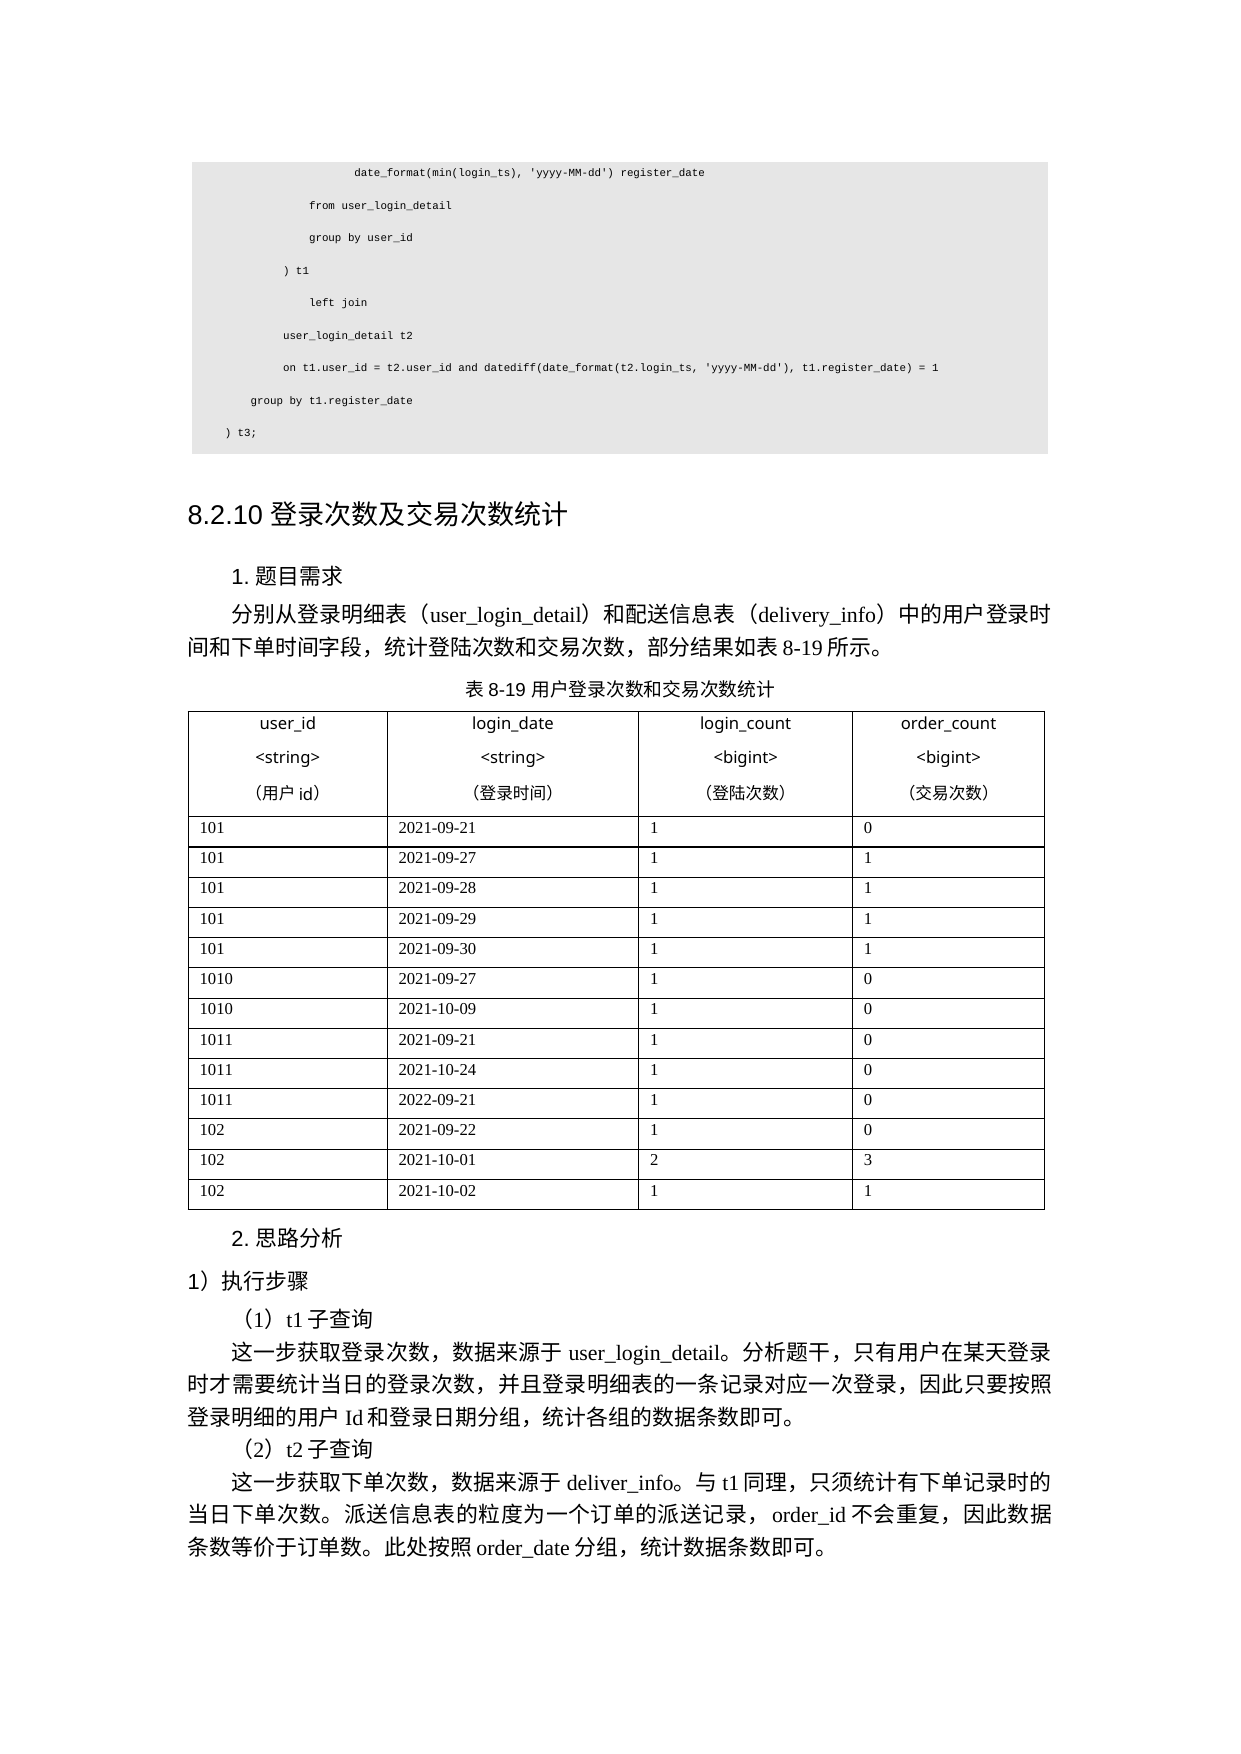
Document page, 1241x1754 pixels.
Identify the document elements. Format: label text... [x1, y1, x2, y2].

text ) t3; [192, 422, 1048, 454]
table_cell 102 [189, 1180, 387, 1209]
text from user_login_detail [192, 194, 1048, 227]
text group by user_id [192, 227, 1048, 259]
table_cell 2022-09-21 [388, 1089, 638, 1118]
table_cell 1 [853, 908, 1044, 937]
table_cell 2021-10-01 [388, 1150, 638, 1179]
table_cell 1 [639, 999, 852, 1028]
table_cell 2 [639, 1150, 852, 1179]
text （2）t2子查询 [187, 1432, 1053, 1464]
table_cell 101 [189, 878, 387, 907]
table_cell 1011 [189, 1089, 387, 1118]
text 2. 思路分析 [187, 1220, 1053, 1253]
text left join [192, 292, 1048, 324]
table_cell 1 [639, 1059, 852, 1088]
table_cell 2021-09-27 [388, 848, 638, 877]
text （1）t1子查询 [187, 1302, 1053, 1334]
table_cell 1 [639, 1119, 852, 1148]
table_cell 1 [639, 848, 852, 877]
table_cell 1011 [189, 1029, 387, 1058]
table_cell 1 [853, 878, 1044, 907]
table_cell 0 [853, 999, 1044, 1028]
table_cell 2021-09-21 [388, 1029, 638, 1058]
table_cell 102 [189, 1150, 387, 1179]
text user_login_detail t2 [192, 324, 1048, 357]
table_cell 101 [189, 848, 387, 877]
table_cell 0 [853, 1029, 1044, 1058]
table_cell 101 [189, 938, 387, 967]
table_cell 0 [853, 1089, 1044, 1118]
table_cell 1 [639, 1029, 852, 1058]
table_cell 0 [853, 817, 1044, 846]
table_cell 1011 [189, 1059, 387, 1088]
table_header login_count <bigint> （登陆次数） [639, 712, 852, 816]
table_header login_date <string> （登录时间） [388, 712, 638, 816]
table_cell 2021-10-24 [388, 1059, 638, 1088]
table_cell 1 [639, 968, 852, 997]
table_cell 1 [639, 938, 852, 967]
table_cell 2021-09-27 [388, 968, 638, 997]
table_cell 0 [853, 1059, 1044, 1088]
table_cell 2021-09-22 [388, 1119, 638, 1148]
table_cell 102 [189, 1119, 387, 1148]
text 表8-19 用户登录次数和交易次数统计 [187, 672, 1053, 704]
text 1）执行步骤 [187, 1263, 1053, 1296]
table_cell 1 [853, 848, 1044, 877]
text 1. 题目需求 [187, 558, 1053, 591]
table_cell 2021-09-29 [388, 908, 638, 937]
text 分别从登录明细表（user_login_detail）和配送信息表（delivery_info）中的用户登录时间和下单时间字段，统计登陆次数和交易次数，部分结果如表8-19所示。 [187, 597, 1053, 662]
table_cell 1 [639, 1089, 852, 1118]
table_cell 101 [189, 817, 387, 846]
text 这一步获取登录次数，数据来源于user_login_detail。分析题干，只有用户在某天登录时才需要统计当日的登录次数，并且登录明细表的一条记录对应一次登录，因此只要按照登录明细的用户Id和登录日期分组，统计各组的数据条数即可。 [187, 1334, 1053, 1432]
table_cell 0 [853, 968, 1044, 997]
table_cell 1 [639, 1180, 852, 1209]
table_cell 1010 [189, 968, 387, 997]
table_cell 2021-10-09 [388, 999, 638, 1028]
table_cell 1 [639, 878, 852, 907]
table_cell 2021-09-28 [388, 878, 638, 907]
table_cell 101 [189, 908, 387, 937]
table_cell 2021-09-21 [388, 817, 638, 846]
text date_format(min(login_ts), 'yyyy-MM-dd') register_date [192, 162, 1048, 194]
text ) t1 [192, 259, 1048, 292]
table_cell 1 [639, 817, 852, 846]
table_cell 2021-10-02 [388, 1180, 638, 1209]
text group by t1.register_date [192, 389, 1048, 422]
table_header user_id <string> （用户id） [189, 712, 387, 816]
table_cell 3 [853, 1150, 1044, 1179]
table_cell 1 [853, 938, 1044, 967]
table_cell 0 [853, 1119, 1044, 1148]
table_cell 1 [639, 908, 852, 937]
table_cell 2021-09-30 [388, 938, 638, 967]
text 8.2.10 登录次数及交易次数统计 [187, 480, 1053, 545]
text on t1.user_id = t2.user_id and datediff(date_format(t2.login_ts, 'yyyy-MM-dd'), t1.register_date) = 1 [192, 357, 1048, 389]
text 这一步获取下单次数，数据来源于deliver_info。与t1同理，只须统计有下单记录时的当日下单次数。派送信息表的粒度为一个订单的派送记录，order_id不会重复，因此数据条数等价于订单数。此处按照order_date分组，统计数据条数即可。 [187, 1464, 1053, 1562]
table_cell 1010 [189, 999, 387, 1028]
table_cell 1 [853, 1180, 1044, 1209]
table_header order_count <bigint> （交易次数） [853, 712, 1044, 816]
